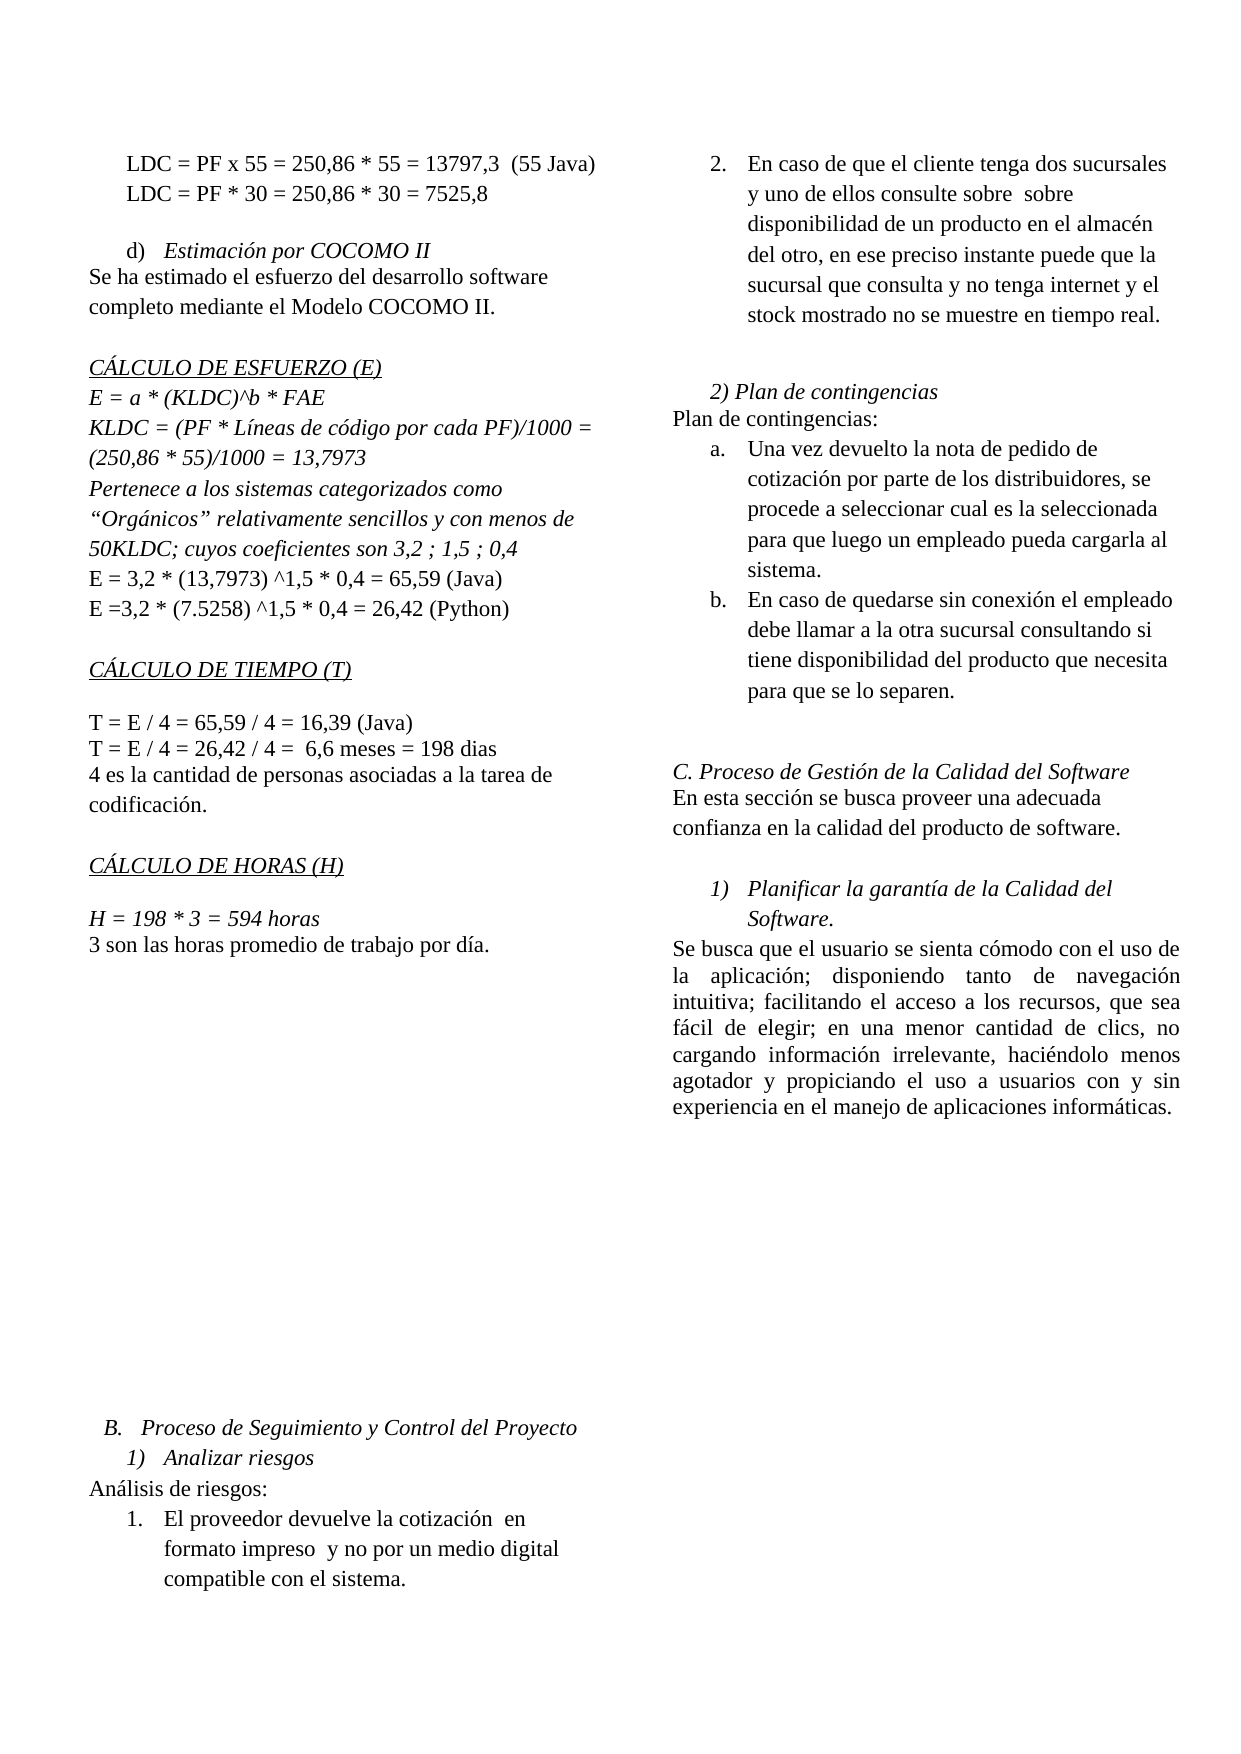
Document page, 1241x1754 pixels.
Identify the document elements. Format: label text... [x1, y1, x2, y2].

text En esta sección se busca proveer una adecuada confianza en la calidad del producto de software. [672, 784, 1181, 841]
text T = E / 4 = 26,42 / 4 = 6,6 meses = 198 dias [88, 735, 597, 761]
text E =3,2 * (7.5258) ^1,5 * 0,4 = 26,42 (Python) [88, 595, 597, 622]
list Una vez devuelto la nota de pedido de cotización por parte de los distribuidores, se procede a seleccionar cual es la seleccionada para que luego un empleado pueda cargarla al sistema. [710, 435, 1181, 582]
list Planificar la garantía de la Calidad del Software. [710, 875, 1181, 931]
text CÁLCULO DE ESFUERZO (E) [88, 354, 597, 380]
text T = E / 4 = 65,59 / 4 = 16,39 (Java) [88, 708, 597, 735]
list Estimación por COCOMO II [126, 237, 597, 263]
text C. Proceso de Gestión de la Calidad del Software [672, 758, 1181, 784]
text LDC = PF * 30 = 250,86 * 30 = 7525,8 [126, 180, 597, 207]
list En caso de que el cliente tenga dos sucursales y uno de ellos consulte sobre sobre disponibilidad de un producto en el almacén del otro, en ese preciso instante puede que la sucursal que consulta y no tenga internet y el stock mostrado no se muestre en tiempo real. [710, 150, 1181, 327]
text Se busca que el usuario se sienta cómodo con el uso de la aplicación; disponiendo tanto de navegación intuitiva; facilitando el acceso a los recursos, que sea fácil de elegir; en una menor cantidad de clics, no cargando información irrelevante, haciéndolo menos agotador y propiciando el uso a usuarios con y sin experiencia en el manejo de aplicaciones informáticas. [672, 935, 1181, 1120]
list Analizar riesgos [126, 1444, 597, 1471]
text 4 es la cantidad de personas asociadas a la tarea de codificación. [88, 761, 597, 818]
text 3 son las horas promedio de trabajo por día. [88, 931, 597, 957]
text E = 3,2 * (13,7973) ^1,5 * 0,4 = 65,59 (Java) [88, 565, 597, 592]
text Análisis de riesgos: [88, 1475, 597, 1501]
list En caso de quedarse sin conexión el empleado debe llamar a la otra sucursal consultando si tiene disponibilidad del producto que necesita para que se lo separen. [710, 586, 1181, 703]
text LDC = PF x 55 = 250,86 * 55 = 13797,3 (55 Java) [126, 150, 597, 176]
list Proceso de Seguimiento y Control del Proyecto [103, 1414, 597, 1441]
text KLDC = (PF * Líneas de código por cada PF)/1000 = (250,86 * 55)/1000 = 13,7973 [88, 414, 597, 471]
text 2) Plan de contingencias [672, 378, 1181, 405]
list El proveedor devuelve la cotización en formato impreso y no por un medio digital compatible con el sistema. [126, 1505, 597, 1592]
text Plan de contingencias: [672, 405, 1181, 431]
text CÁLCULO DE HORAS (H) [88, 852, 597, 878]
text Se ha estimado el esfuerzo del desarrollo software completo mediante el Modelo COCOMO II. [88, 263, 597, 320]
text CÁLCULO DE TIEMPO (T) [88, 656, 597, 682]
text E = a * (KLDC)^b * FAE [88, 384, 597, 410]
text H = 198 * 3 = 594 horas [88, 904, 597, 931]
text Pertenece a los sistemas categorizados como “Orgánicos” relativamente sencillos y con menos de 50KLDC; cuyos coeficientes son 3,2 ; 1,5 ; 0,4 [88, 474, 597, 561]
